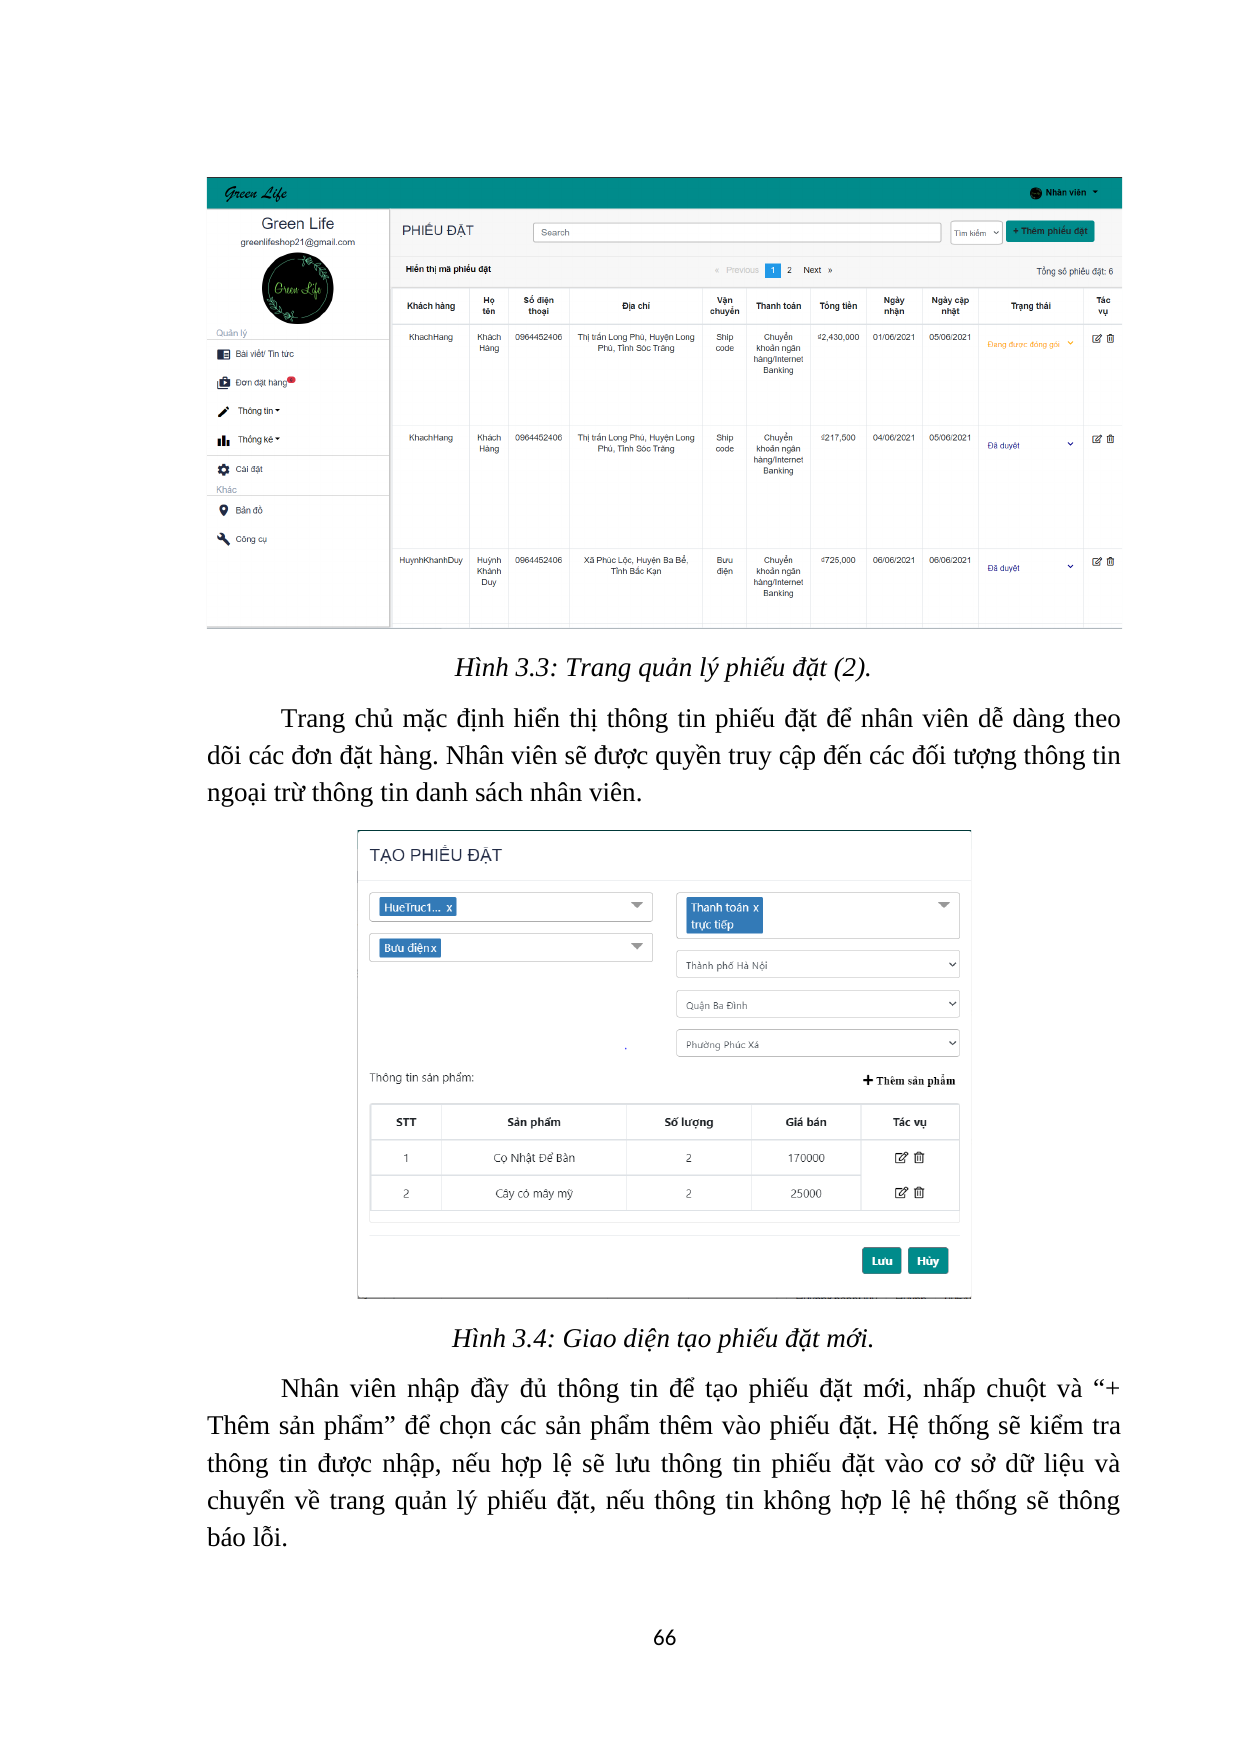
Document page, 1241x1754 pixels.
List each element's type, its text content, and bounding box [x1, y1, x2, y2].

text Trang chủ mặc định hiển thị thông tin phiếu đặt để nhân viên dễ dàng theo dõi các đơn đặt hàng. Nhân viên sẽ được quyền truy cập đến các đối tượng thông tin ngoại trừ thông tin danh sách nhân viên. [207, 702, 1122, 807]
text Nhân viên nhập đầy đủ thông tin để tạo phiếu đặt mới, nhấp chuột và “+ Thêm sản phẩm” để chọn các sản phẩm thêm vào phiếu đặt. Hệ thống sẽ kiểm tra thông tin được nhập, nếu hợp lệ sẽ lưu thông tin phiếu đặt vào cơ sở dữ liệu và chuyển về trang quản lý phiếu đặt, nếu thông tin không hợp lệ hệ thống sẽ thông báo lỗi. [207, 1372, 1122, 1552]
text Hình 3.3: Trang quản lý phiếu đặt (2). [207, 651, 1122, 683]
picture [206, 177, 1123, 629]
text Hình 3.4: Giao diện tạo phiếu đặt mới. [207, 1322, 1122, 1353]
picture [357, 830, 972, 1299]
